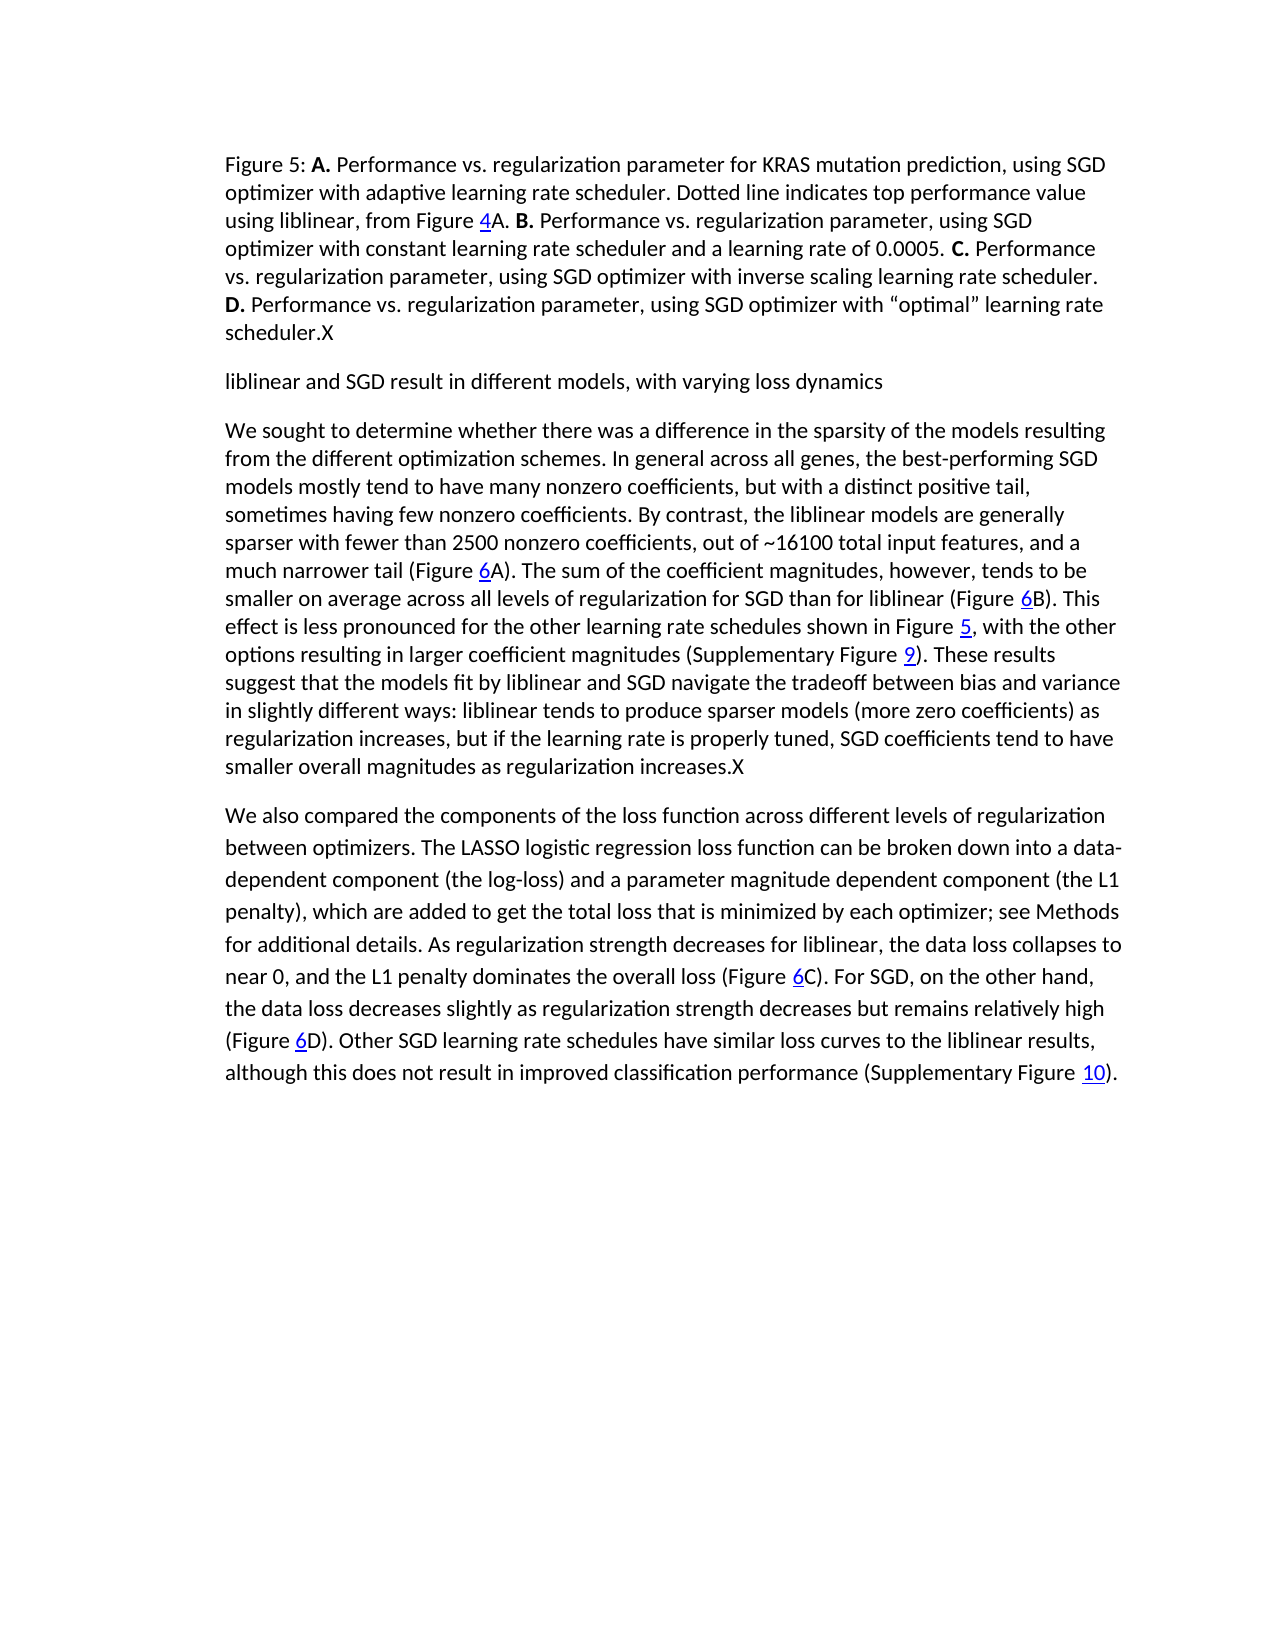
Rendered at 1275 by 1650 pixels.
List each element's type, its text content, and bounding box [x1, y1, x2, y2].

text We also compared the components of the loss function across different levels of regularization between optimizers. The LASSO logistic regression loss function can be broken down into a data-dependent component (the log-loss) and a parameter magnitude dependent component (the L1 penalty), which are added to get the total loss that is minimized by each optimizer; see Methods for additional details. As regularization strength decreases for liblinear, the data loss collapses to near 0, and the L1 penalty dominates the overall loss (Figure 6C). For SGD, on the other hand, the data loss decreases slightly as regularization strength decreases but remains relatively high (Figure 6D). Other SGD learning rate schedules have similar loss curves to the liblinear results, although this does not result in improved classification performance (Supplementary Figure 10). [225, 801, 1125, 1086]
